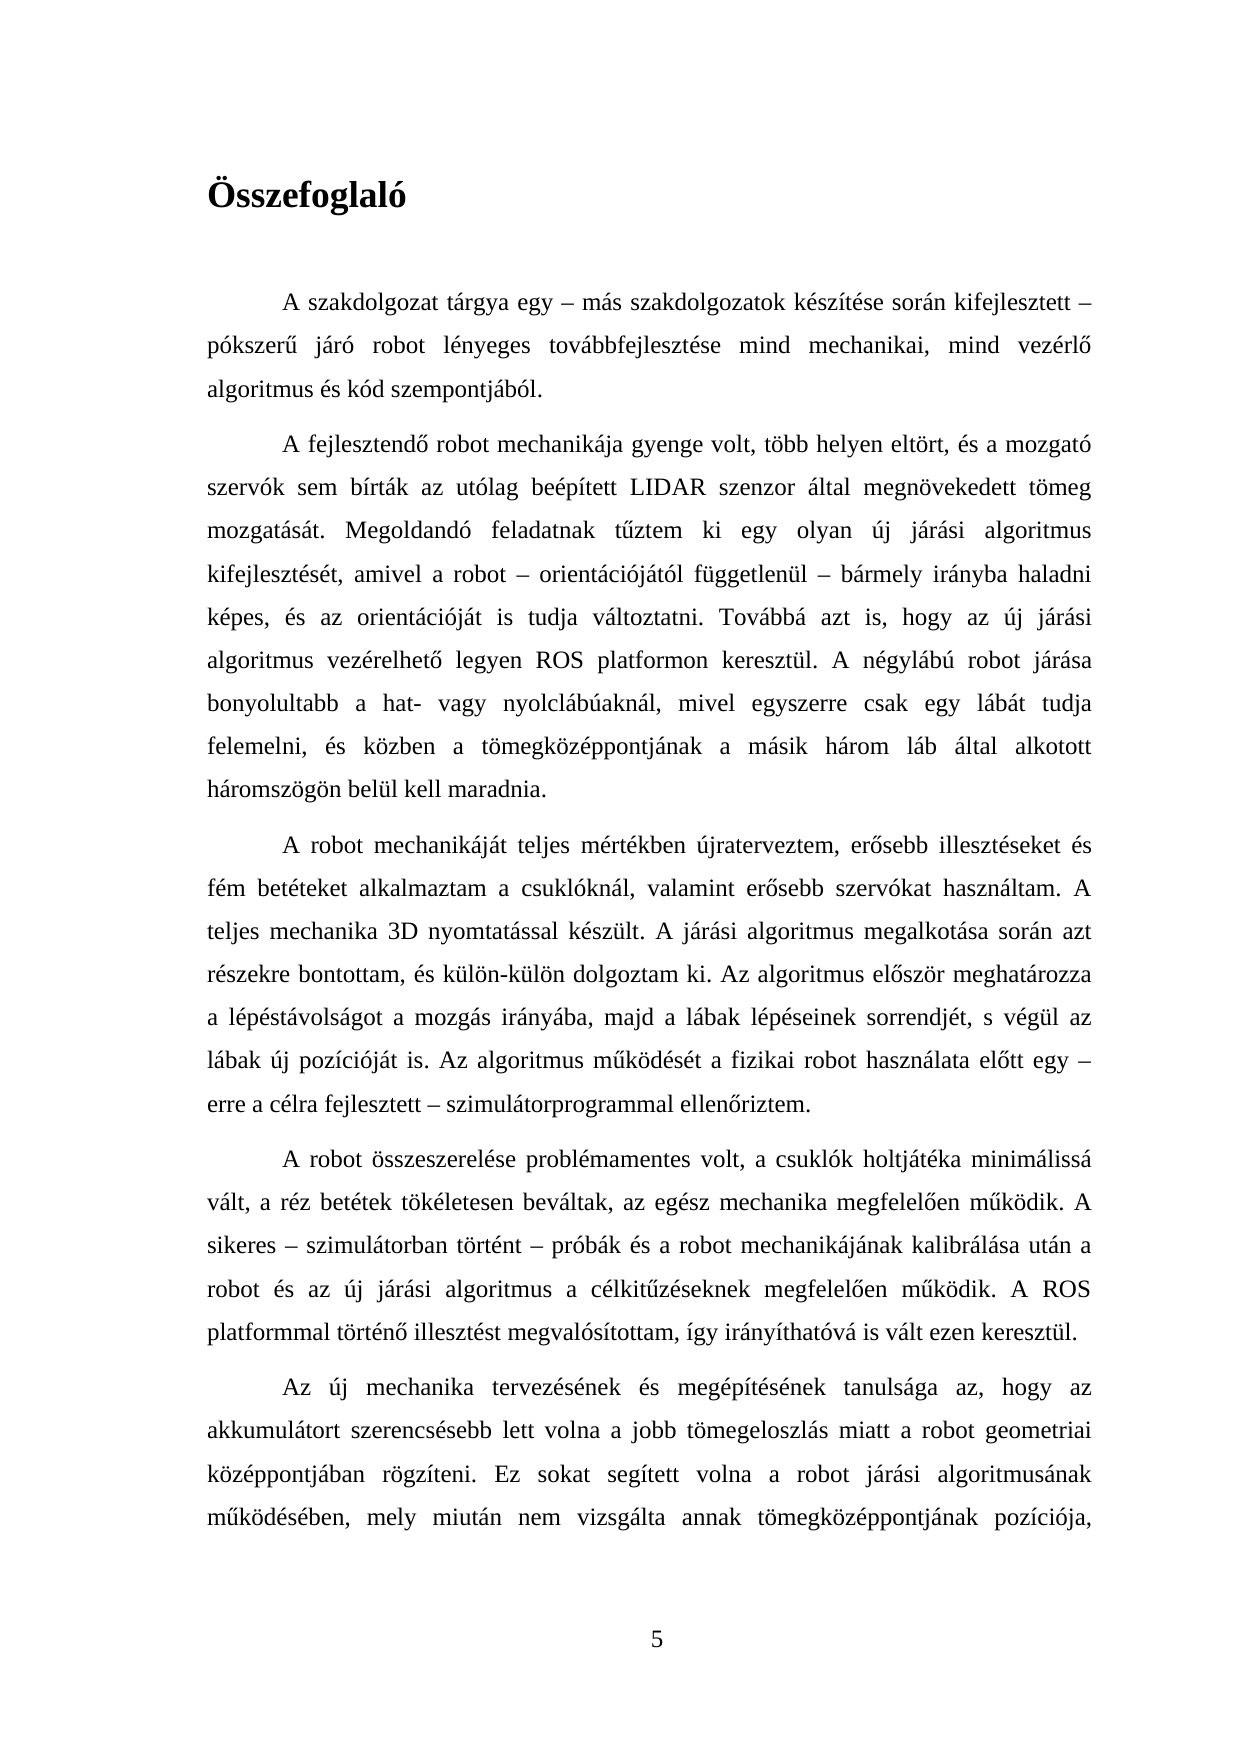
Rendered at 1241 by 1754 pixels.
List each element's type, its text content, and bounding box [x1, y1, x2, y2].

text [207, 1372, 1092, 1531]
text Összefoglaló [207, 173, 1092, 216]
text A fejlesztendő robot mechanikája gyenge volt, több helyen eltört, és a mozgató szervók sem bírták az utólag beépített LIDAR szenzor által megnövekedett tömeg mozgatását. Megoldandó feladatnak tűztem ki egy olyan új járási algoritmus kifejlesztését, amivel a robot – orientációjától függetlenül – bármely irányba haladni képes, és az orientációját is tudja változtatni. Továbbá azt is, hogy az új járási algoritmus vezérelhető legyen ROS platformon keresztül. A négylábú robot járása bonyolultabb a hat- vagy nyolclábúaknál, mivel egyszerre csak egy lábát tudja felemelni, és közben a tömegközéppontjának a másik három láb által alkotott háromszögön belül kell maradnia. [207, 429, 1092, 803]
text A robot összeszerelése problémamentes volt, a csuklók holtjátéka minimálissá vált, a réz betétek tökéletesen beváltak, az egész mechanika megfelelően működik. A sikeres – szimulátorban történt – próbák és a robot mechanikájának kalibrálása után a robot és az új járási algoritmus a célkitűzéseknek megfelelően működik. A ROS platformmal történő illesztést megvalósítottam, így irányíthatóvá is vált ezen keresztül. [207, 1144, 1092, 1346]
text A robot mechanikáját teljes mértékben újraterveztem, erősebb illesztéseket és fém betéteket alkalmaztam a csuklóknál, valamint erősebb szervókat használtam. A teljes mechanika 3D nyomtatással készült. A járási algoritmus megalkotása során azt részekre bontottam, és külön-külön dolgoztam ki. Az algoritmus először meghatározza a lépéstávolságot a mozgás irányába, majd a lábak lépéseinek sorrendjét, s végül az lábak új pozícióját is. Az algoritmus működését a fizikai robot használata előtt egy – erre a célra fejlesztett – szimulátorprogrammal ellenőriztem. [207, 830, 1092, 1117]
text A szakdolgozat tárgya egy – más szakdolgozatok készítése során kifejlesztett – pókszerű járó robot lényeges továbbfejlesztése mind mechanikai, mind vezérlő algoritmus és kód szempontjából. [207, 287, 1092, 402]
